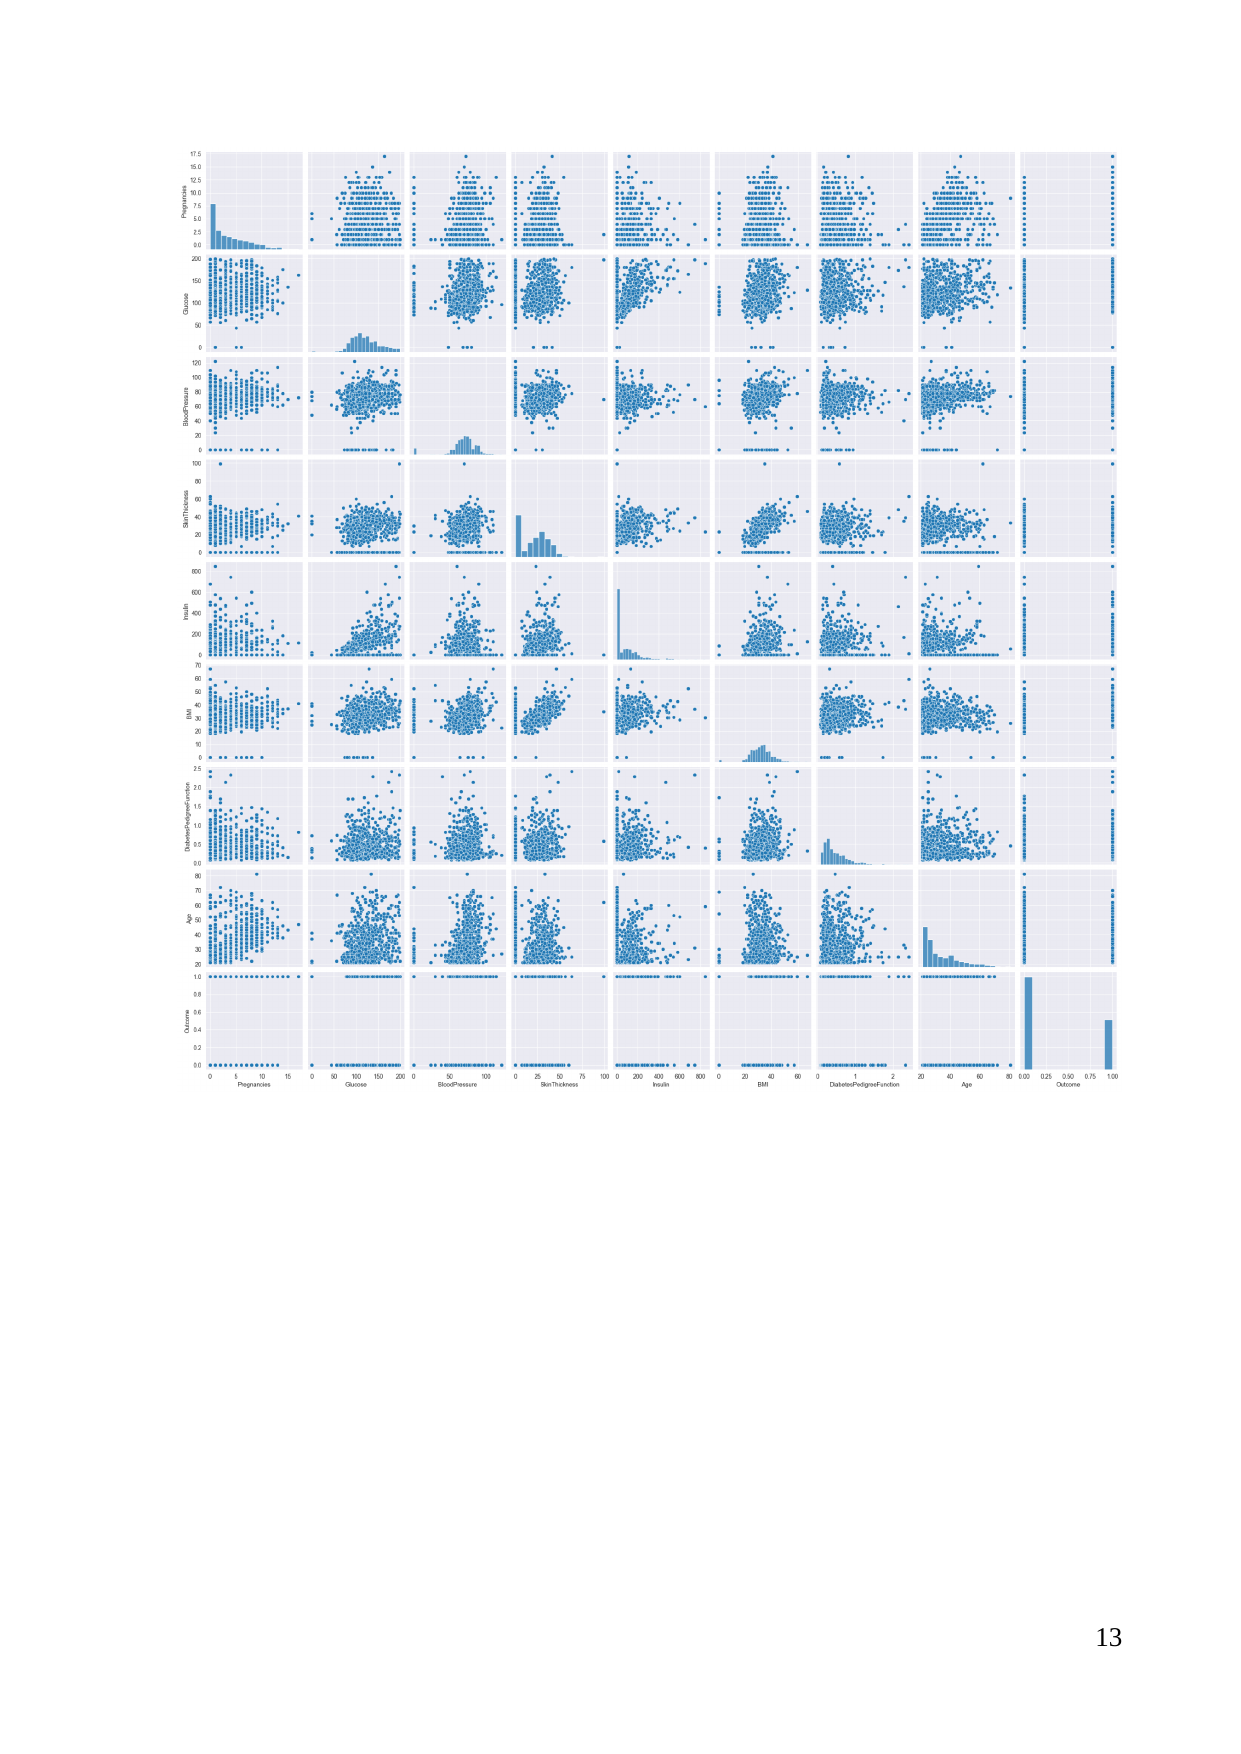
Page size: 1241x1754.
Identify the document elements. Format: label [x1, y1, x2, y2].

picture [177, 147, 1122, 1092]
